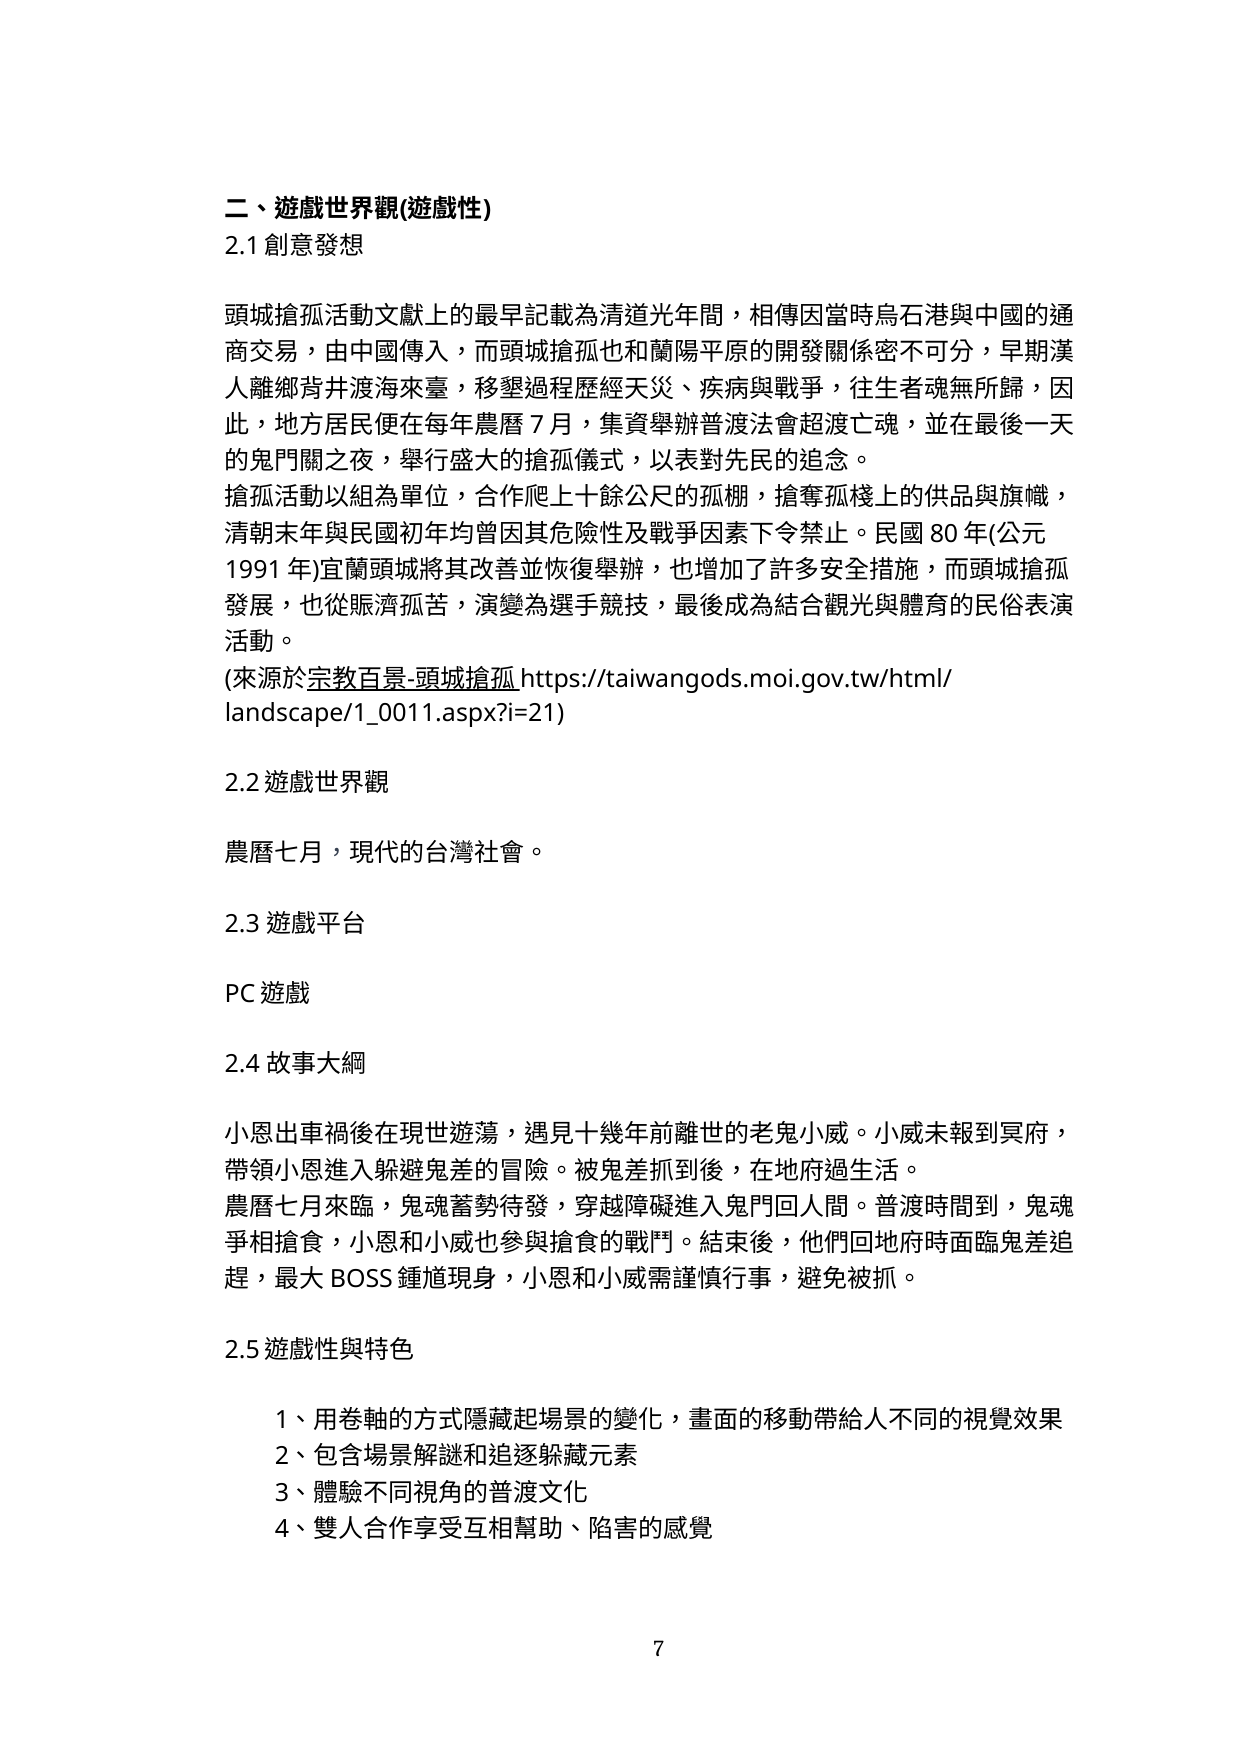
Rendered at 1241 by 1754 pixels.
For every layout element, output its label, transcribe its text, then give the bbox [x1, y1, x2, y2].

text 二、遊戲世界觀(遊戲性) [224, 189, 1092, 225]
text 2.4 故事大綱 [224, 1044, 1092, 1080]
text 2.2遊戲世界觀 [224, 762, 1092, 799]
text 小恩出車禍後在現世遊蕩，遇見十幾年前離世的老鬼小威。小威未報到冥府，帶領小恩進入躲避鬼差的冒險。被鬼差抓到後，在地府過生活。 [224, 1114, 1092, 1186]
text 2.3 遊戲平台 [224, 903, 1092, 939]
text 3、體驗不同視角的普渡文化 [224, 1472, 1092, 1508]
text 2、包含場景解謎和追逐躲藏元素 [224, 1436, 1092, 1472]
text (來源於宗教百景-頭城搶孤https://taiwangods.moi.gov.tw/html/landscape/1_0011.aspx?i=21) [224, 658, 1092, 728]
text 頭城搶孤活動文獻上的最早記載為清道光年間，相傳因當時烏石港與中國的通商交易，由中國傳入，而頭城搶孤也和蘭陽平原的開發關係密不可分，早期漢人離鄉背井渡海來臺，移墾過程歷經天災、疾病與戰爭，往生者魂無所歸，因此，地方居民便在每年農曆7月，集資舉辦普渡法會超渡亡魂，並在最後一天的鬼門關之夜，舉行盛大的搶孤儀式，以表對先民的追念。 [224, 296, 1092, 477]
text 1、用卷軸的方式隱藏起場景的變化，畫面的移動帶給人不同的視覺效果 [224, 1399, 1092, 1436]
text 2.5遊戲性與特色 [224, 1329, 1092, 1366]
text 2.1創意發想 [224, 225, 1092, 261]
text 農曆七月來臨，鬼魂蓄勢待發，穿越障礙進入鬼門回人間。普渡時間到，鬼魂爭相搶食，小恩和小威也參與搶食的戰鬥。結束後，他們回地府時面臨鬼差追趕，最大BOSS鍾馗現身，小恩和小威需謹慎行事，避免被抓。 [224, 1186, 1092, 1295]
text 4、雙人合作享受互相幫助、陷害的感覺 [224, 1508, 1092, 1544]
text PC遊戲 [224, 973, 1092, 1009]
text 搶孤活動以組為單位，合作爬上十餘公尺的孤棚，搶奪孤棧上的供品與旗幟，清朝末年與民國初年均曾因其危險性及戰爭因素下令禁止。民國80年(公元1991年)宜蘭頭城將其改善並恢復舉辦，也增加了許多安全措施，而頭城搶孤發展，也從賑濟孤苦，演變為選手競技，最後成為結合觀光與體育的民俗表演活動。 [224, 477, 1092, 658]
text 農曆七月，現代的台灣社會。 [224, 833, 1092, 869]
